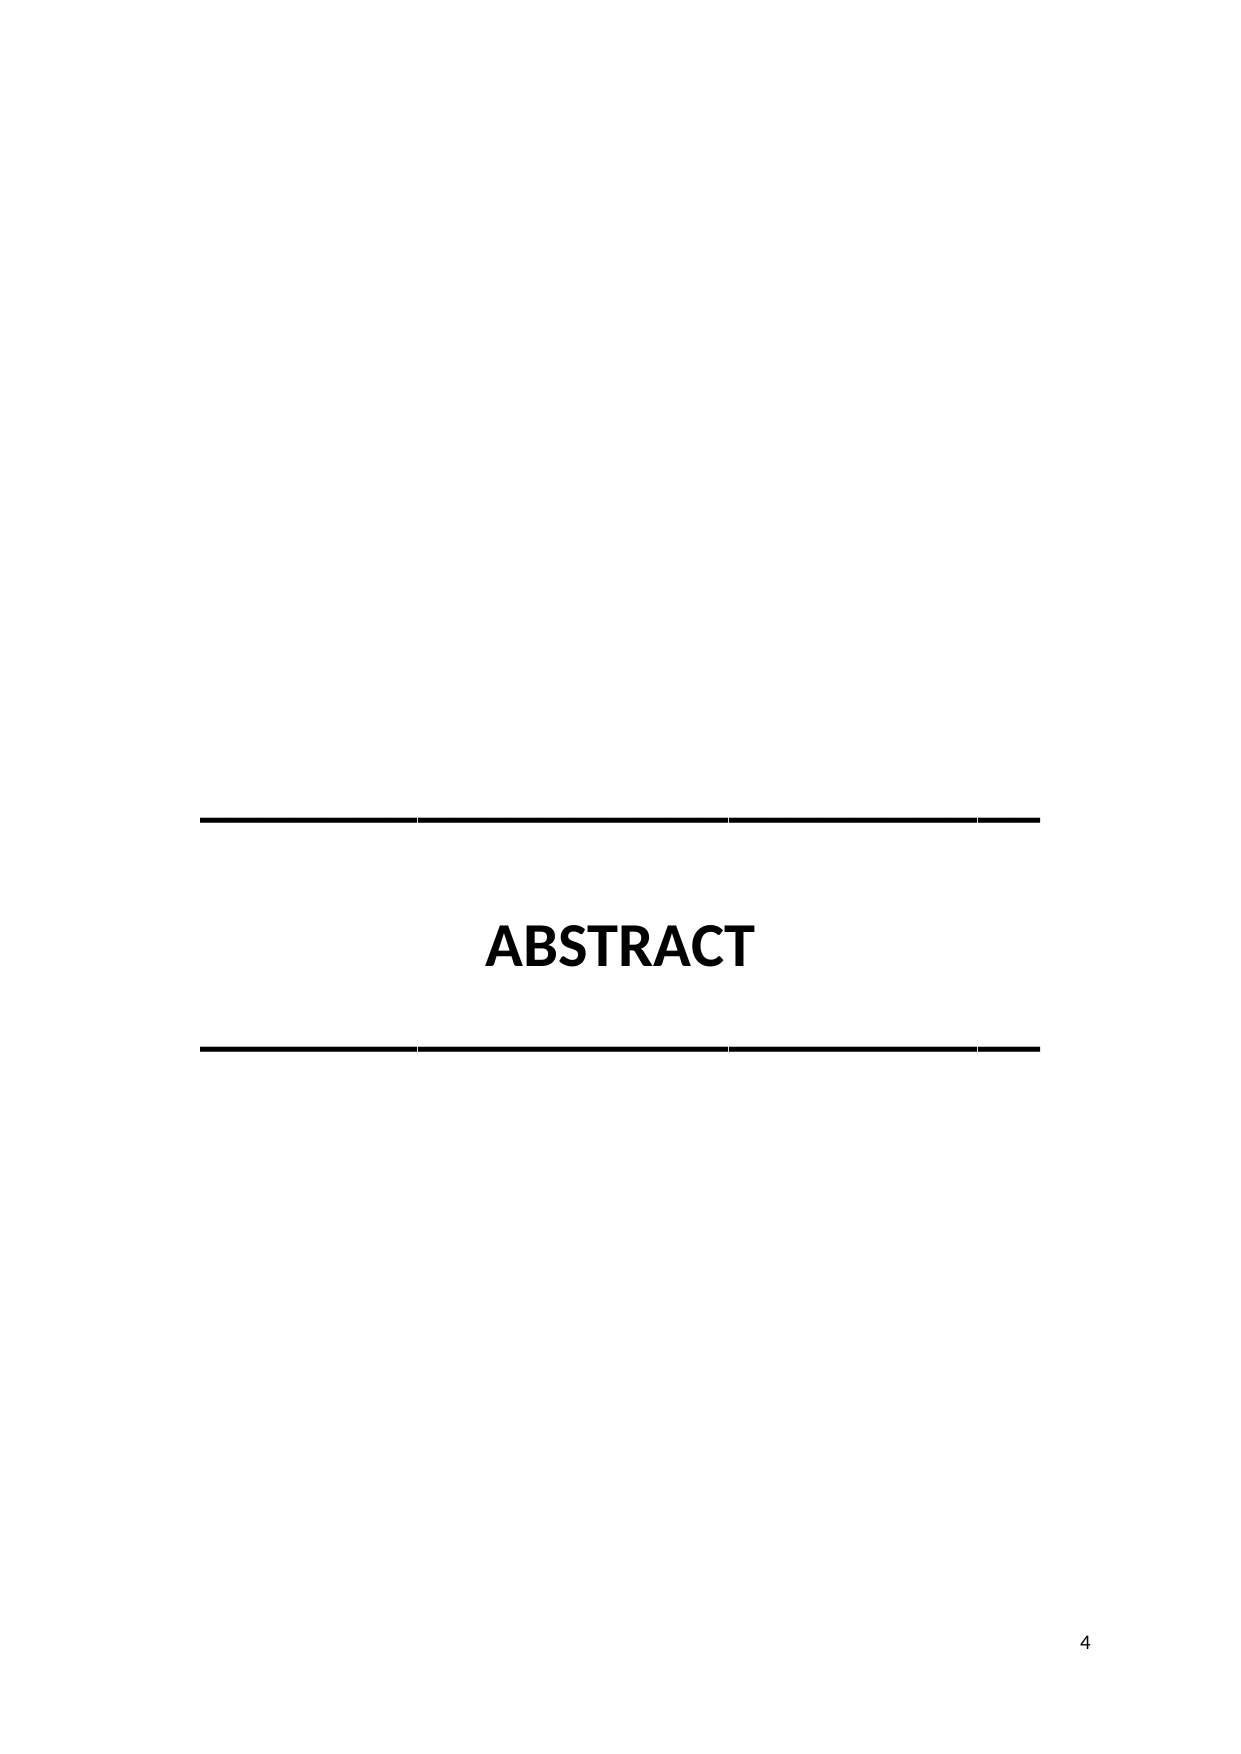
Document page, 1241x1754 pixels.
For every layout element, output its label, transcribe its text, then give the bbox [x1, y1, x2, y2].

text ___________________________ [150, 982, 1090, 1059]
text ABSTRACT [150, 906, 1090, 982]
text ___________________________ [150, 753, 1090, 830]
